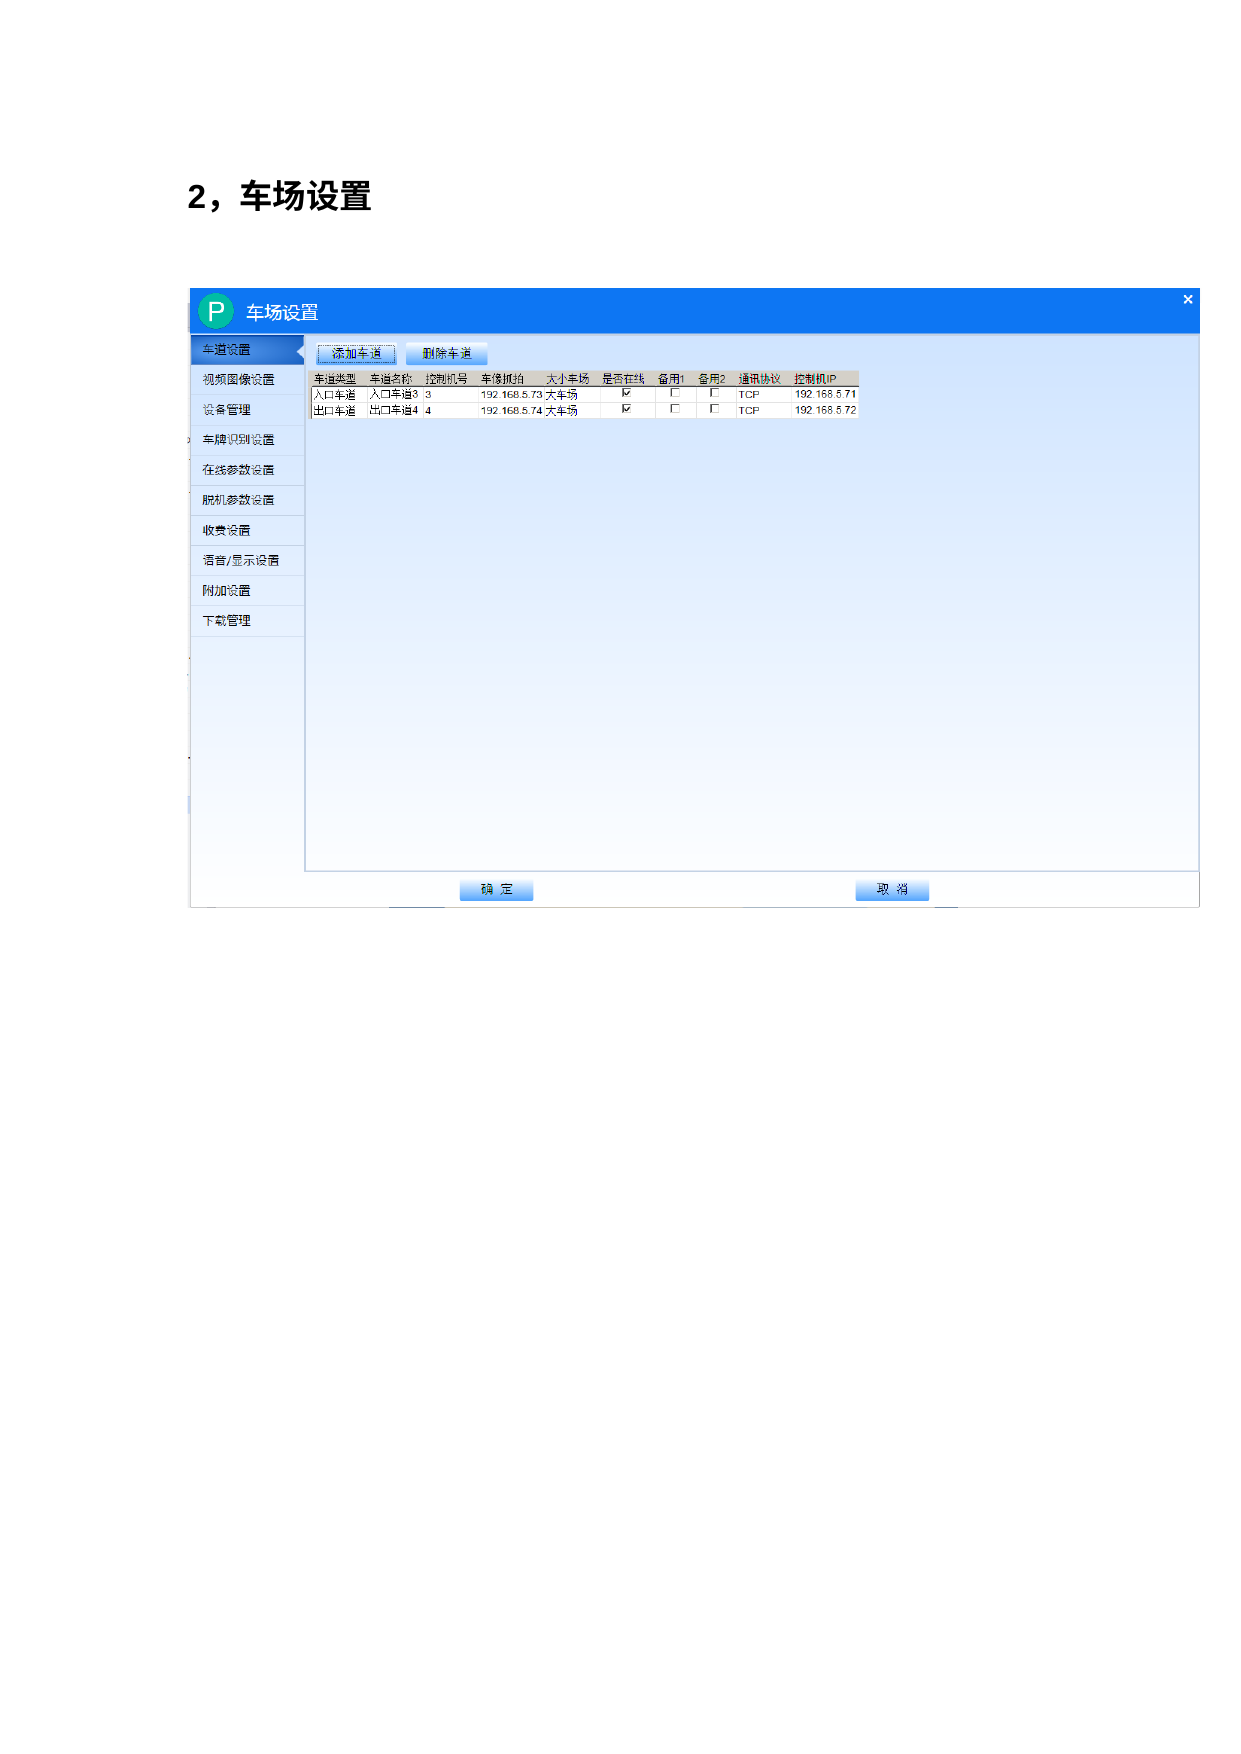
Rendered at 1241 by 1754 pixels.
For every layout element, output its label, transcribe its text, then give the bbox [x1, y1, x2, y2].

picture [187, 288, 1202, 908]
subtitle 2，车场设置 [187, 162, 1053, 227]
